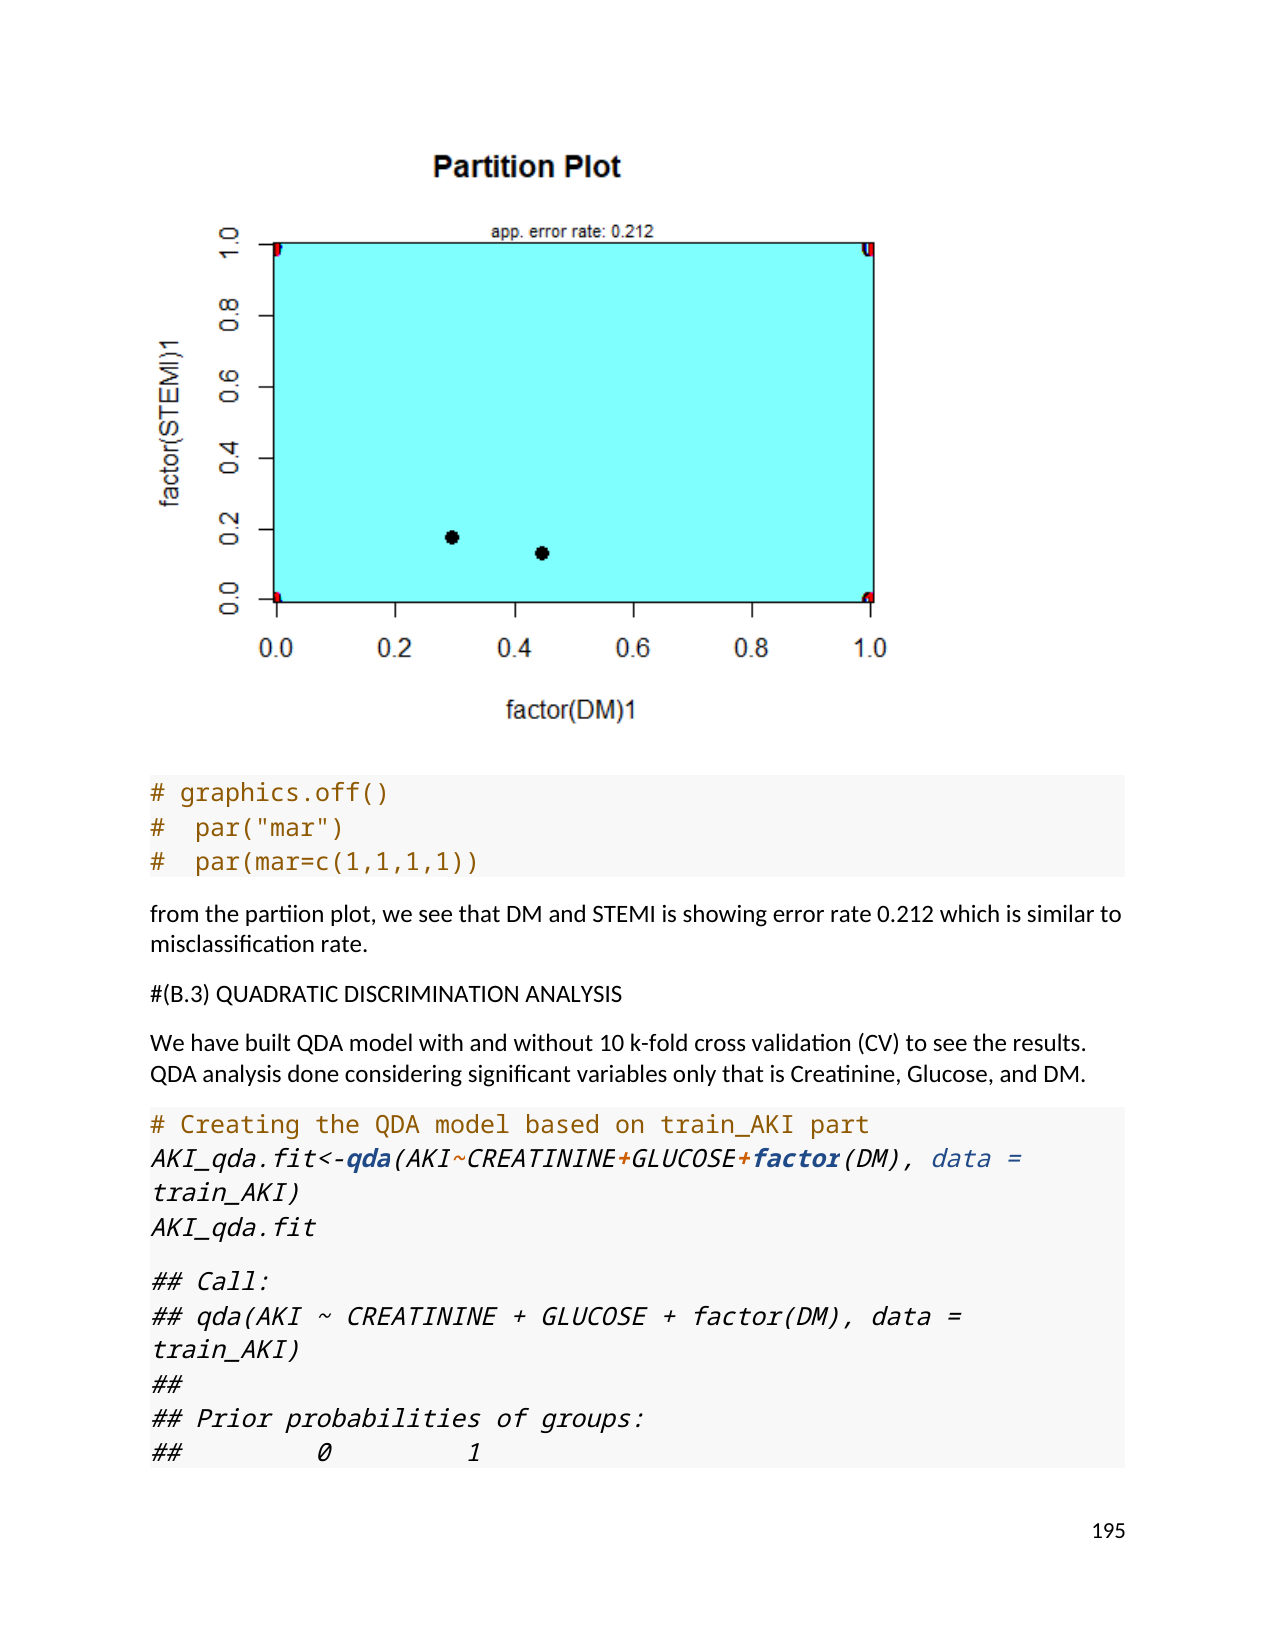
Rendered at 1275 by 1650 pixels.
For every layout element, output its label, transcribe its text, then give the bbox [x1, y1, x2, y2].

picture [150, 150, 908, 757]
text #(B.3) QUADRATIC DISCRIMINATION ANALYSIS [150, 978, 1125, 1008]
text We have built QDA model with and without 10 k-fold cross validation (CV) to see the results. QDA analysis done considering significant variables only that is Creatinine, Glucose, and DM. [150, 1027, 1125, 1088]
text # graphics.off() # par("mar") # par(mar=c(1,1,1,1)) [345, 775, 1125, 877]
text from the partiion plot, we see that DM and STEMI is showing error rate 0.212 which is similar to misclassification rate. [150, 898, 1125, 959]
text # Creating the QDA model based on train_AKI part AKI_qda.fit<-qda(AKI~CREATININE+GLUCOSE+factor(DM), data = train_AKI) AKI_qda.fit [300, 1107, 1125, 1243]
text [180, 1264, 1125, 1468]
